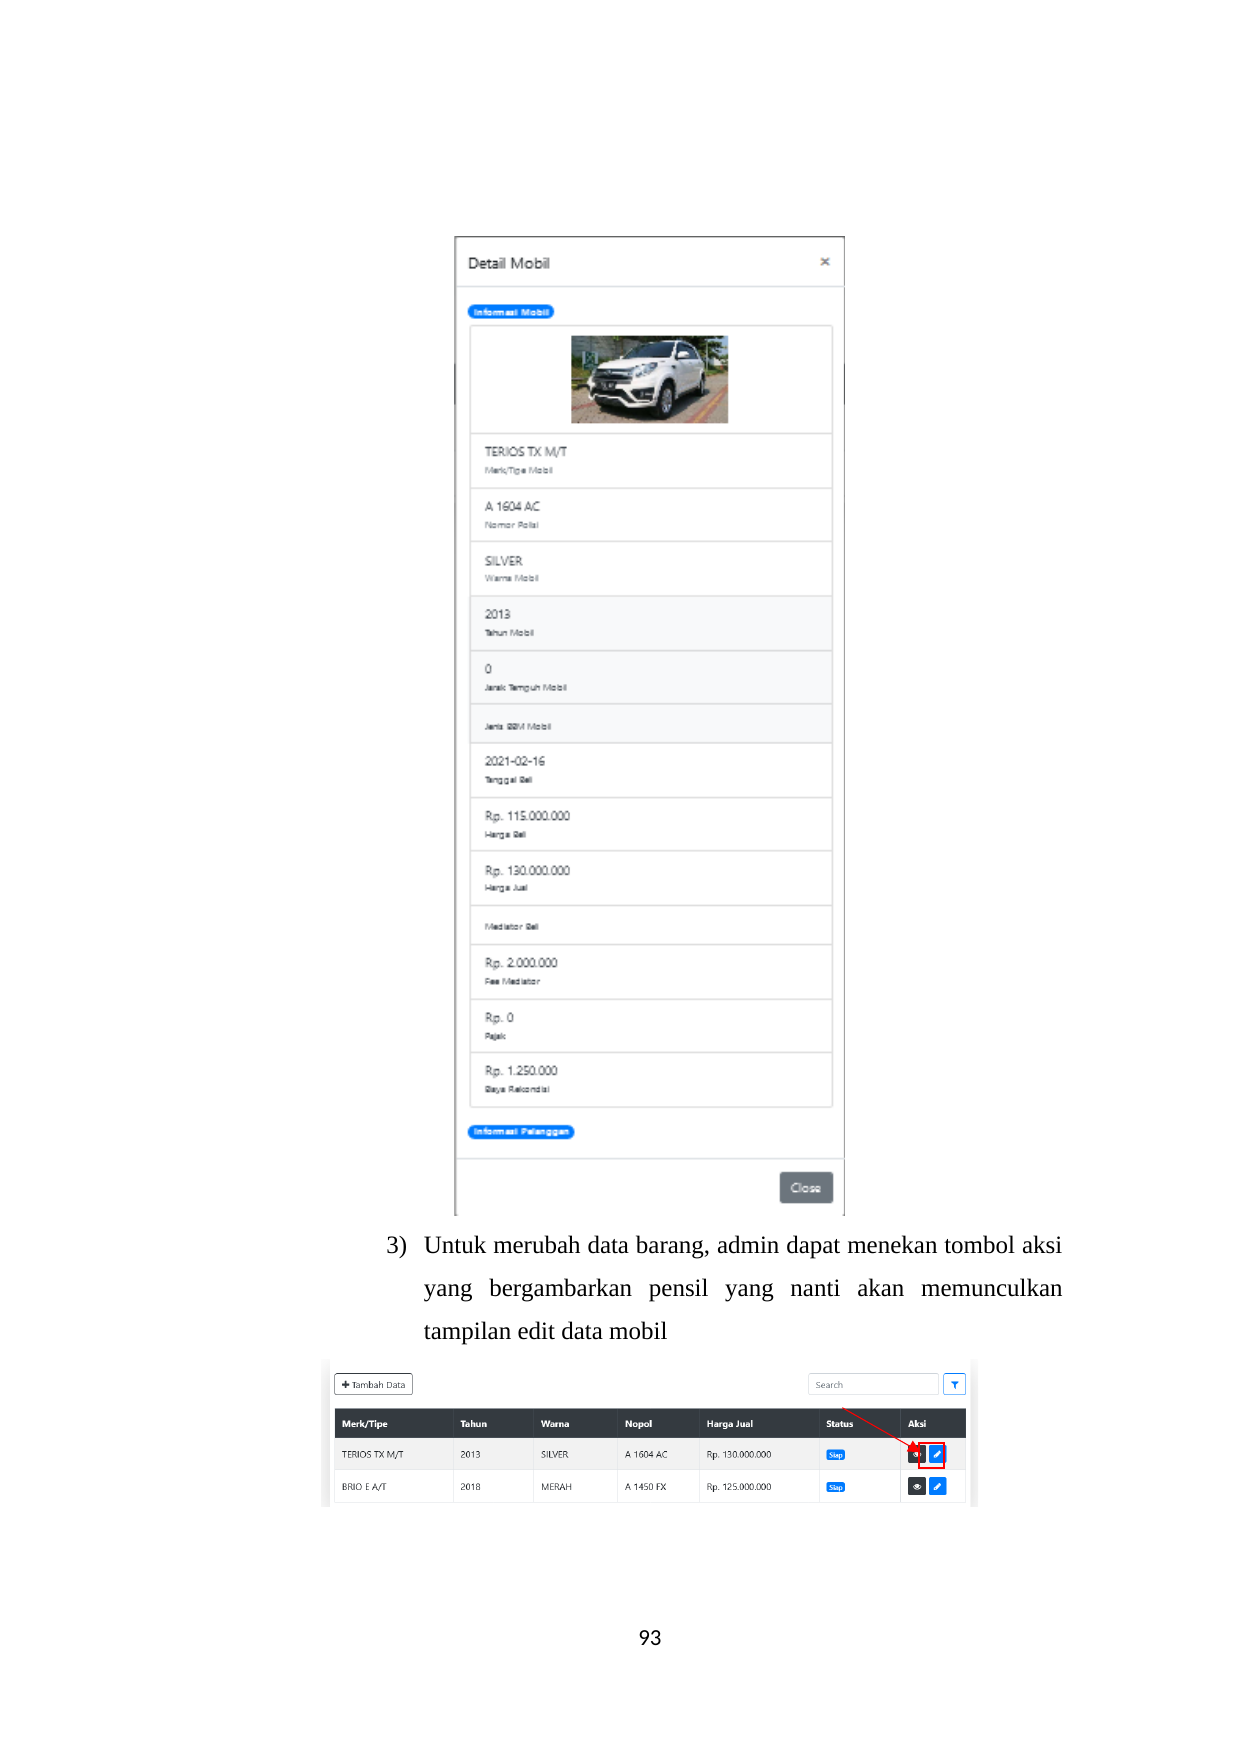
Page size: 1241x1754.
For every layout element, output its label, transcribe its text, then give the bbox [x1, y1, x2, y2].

picture [454, 236, 845, 1216]
picture [321, 1359, 979, 1507]
list Untuk merubah data barang, admin dapat menekan tombol aksi yang bergambarkan pensil yang nanti akan memunculkan tampilan edit data mobil [386, 1230, 1063, 1345]
